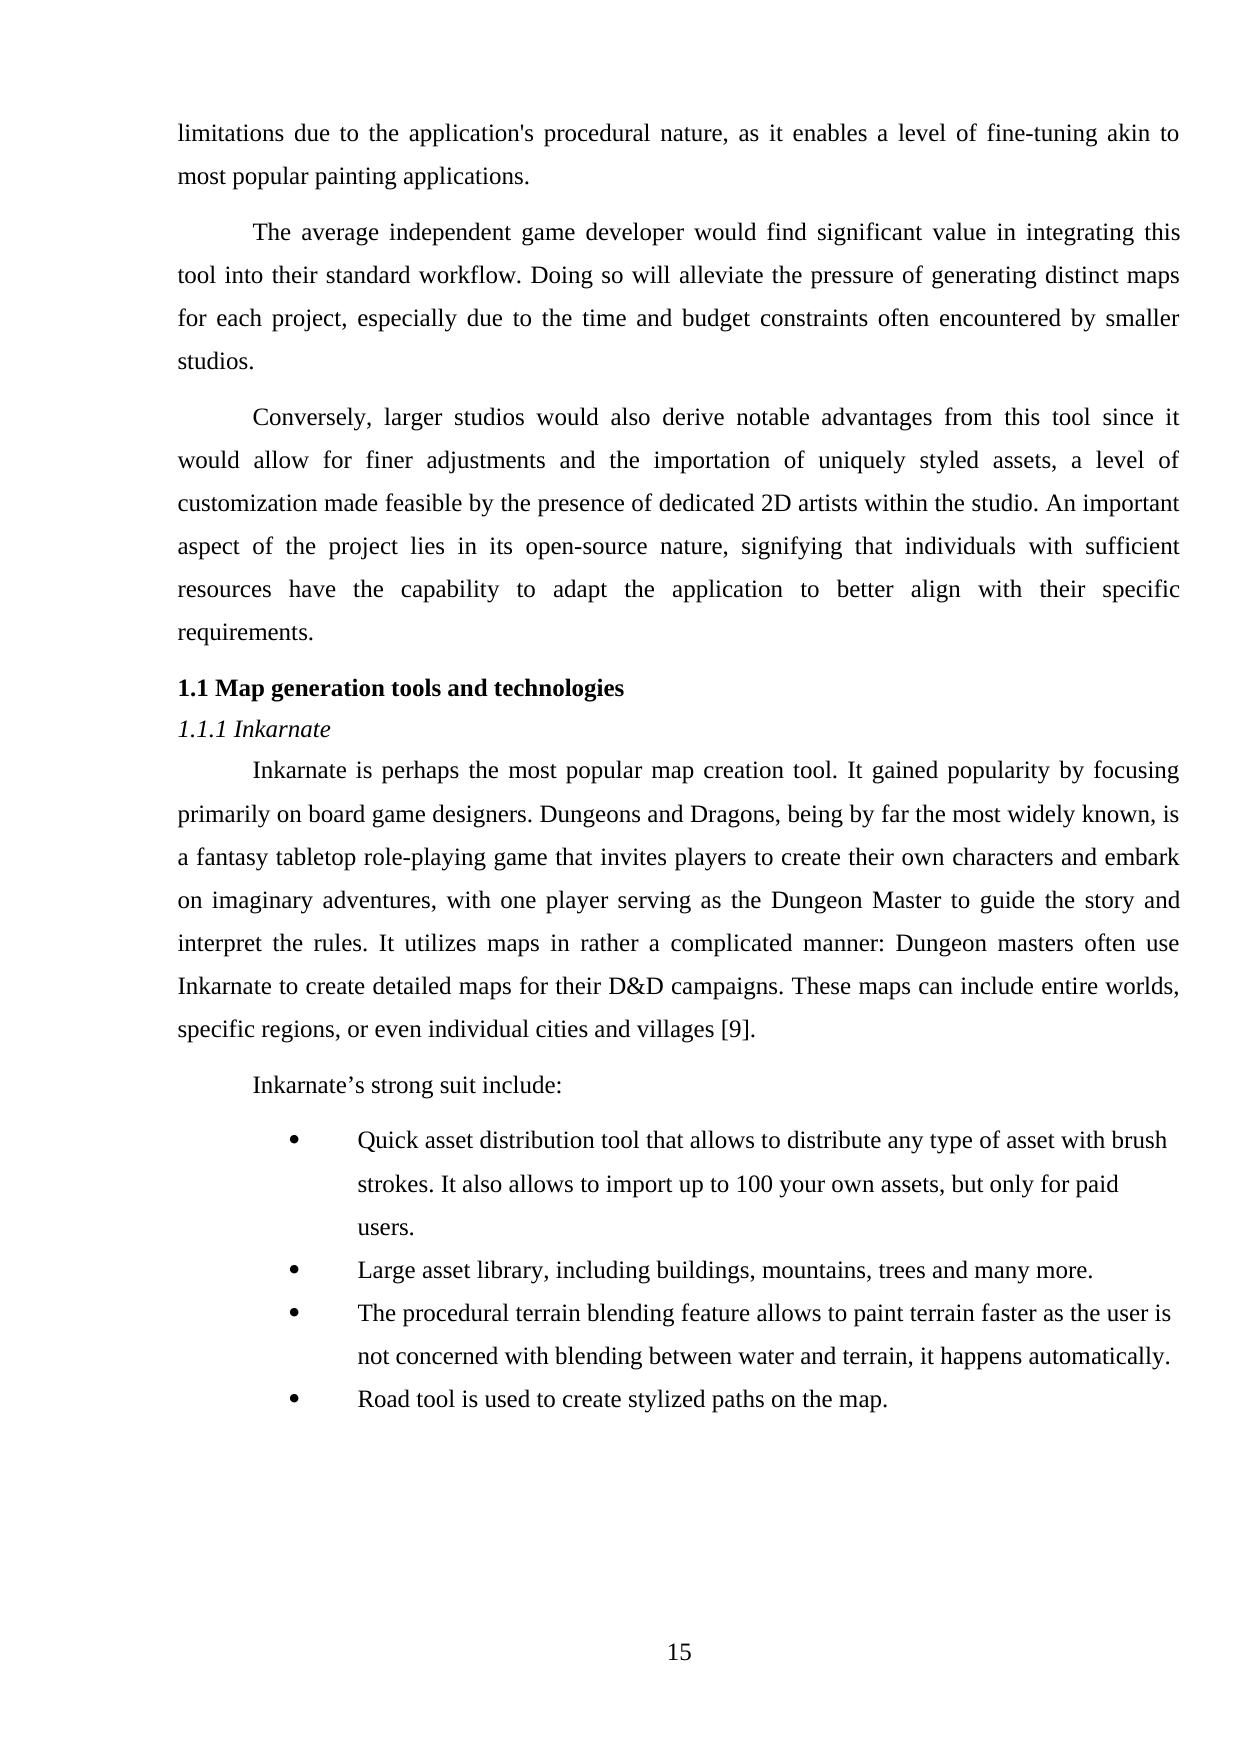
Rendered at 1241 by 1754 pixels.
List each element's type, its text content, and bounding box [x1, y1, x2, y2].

text Inkarnate is perhaps the most popular map creation tool. It gained popularity by focusing primarily on board game designers. Dungeons and Dragons, being by far the most widely known, is a fantasy tabletop role-playing game that invites players to create their own characters and embark on imaginary adventures, with one player serving as the Dungeon Master to guide the story and interpret the rules. It utilizes maps in rather a complicated manner: Dungeon masters often use Inkarnate to create detailed maps for their D&D campaigns. These maps can include entire worlds, specific regions, or even individual cities and villages [9]. [177, 756, 1181, 1043]
text The average independent game developer would find significant value in integrating this tool into their standard workflow. Doing so will alleviate the pressure of generating distinct maps for each project, especially due to the time and budget constraints often encountered by smaller studios. [177, 217, 1181, 375]
text 1.1 Map generation tools and technologies [177, 673, 1181, 702]
list The procedural terrain blending feature allows to paint terrain faster as the user is not concerned with blending between water and terrain, it happens automatically. [290, 1298, 1181, 1370]
text Conversely, larger studios would also derive notable advantages from this tool since it would allow for finer adjustments and the importation of uniquely styled assets, a level of customization made feasible by the presence of dedicated 2D artists within the studio. An important aspect of the project lies in its open-source nature, signifying that individuals with sufficient resources have the capability to adapt the application to better align with their specific requirements. [177, 402, 1181, 646]
list Quick asset distribution tool that allows to distribute any type of asset with brush strokes. It also allows to import up to 100 your own assets, but only for paid users. [290, 1126, 1181, 1241]
list Large asset library, including buildings, mountains, trees and many more. [290, 1255, 1181, 1284]
list Road tool is used to create stylized paths on the map. [290, 1384, 1181, 1413]
text 1.1.1 Inkarnate [177, 714, 1181, 743]
text Inkarnate’s strong suit include: [177, 1070, 1181, 1099]
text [177, 118, 1181, 190]
